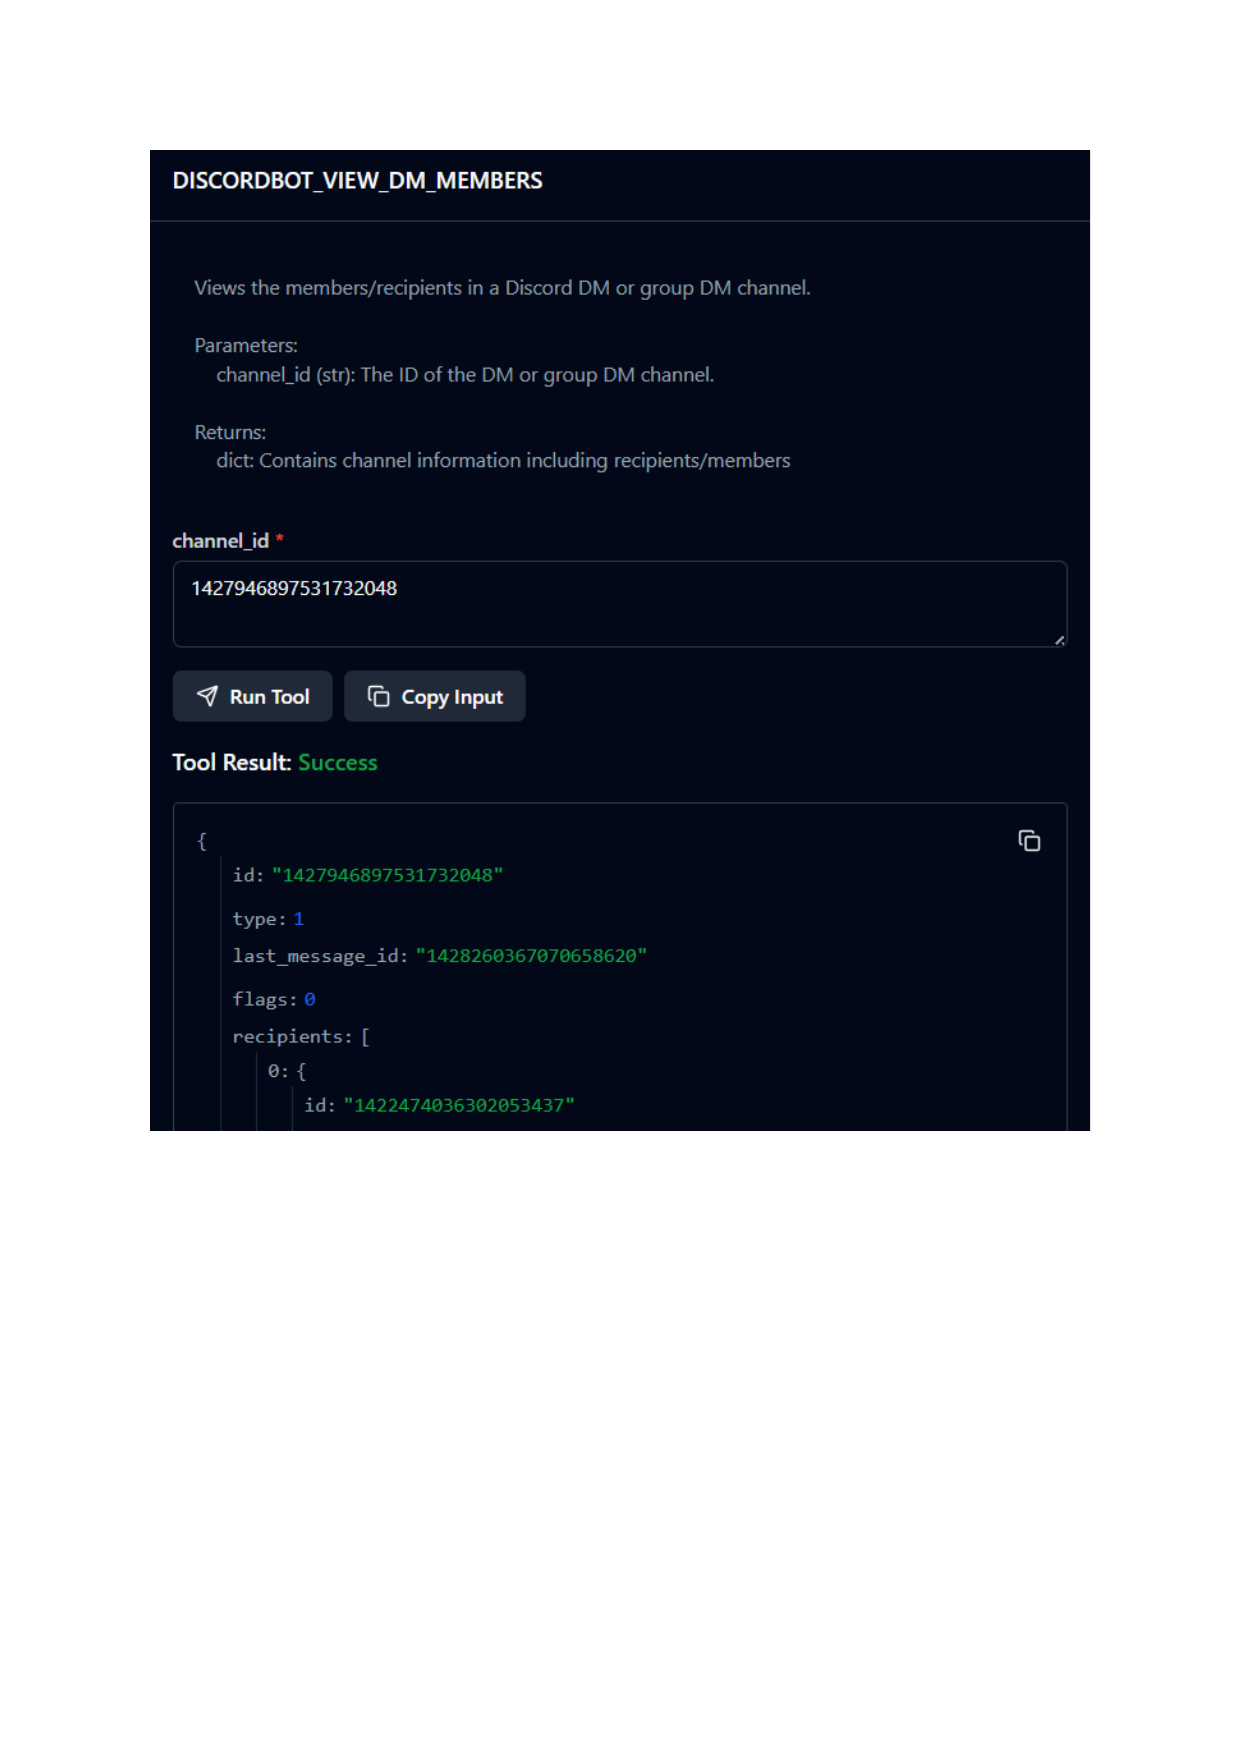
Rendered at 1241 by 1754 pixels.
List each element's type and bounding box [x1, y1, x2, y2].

picture [150, 150, 1091, 1131]
